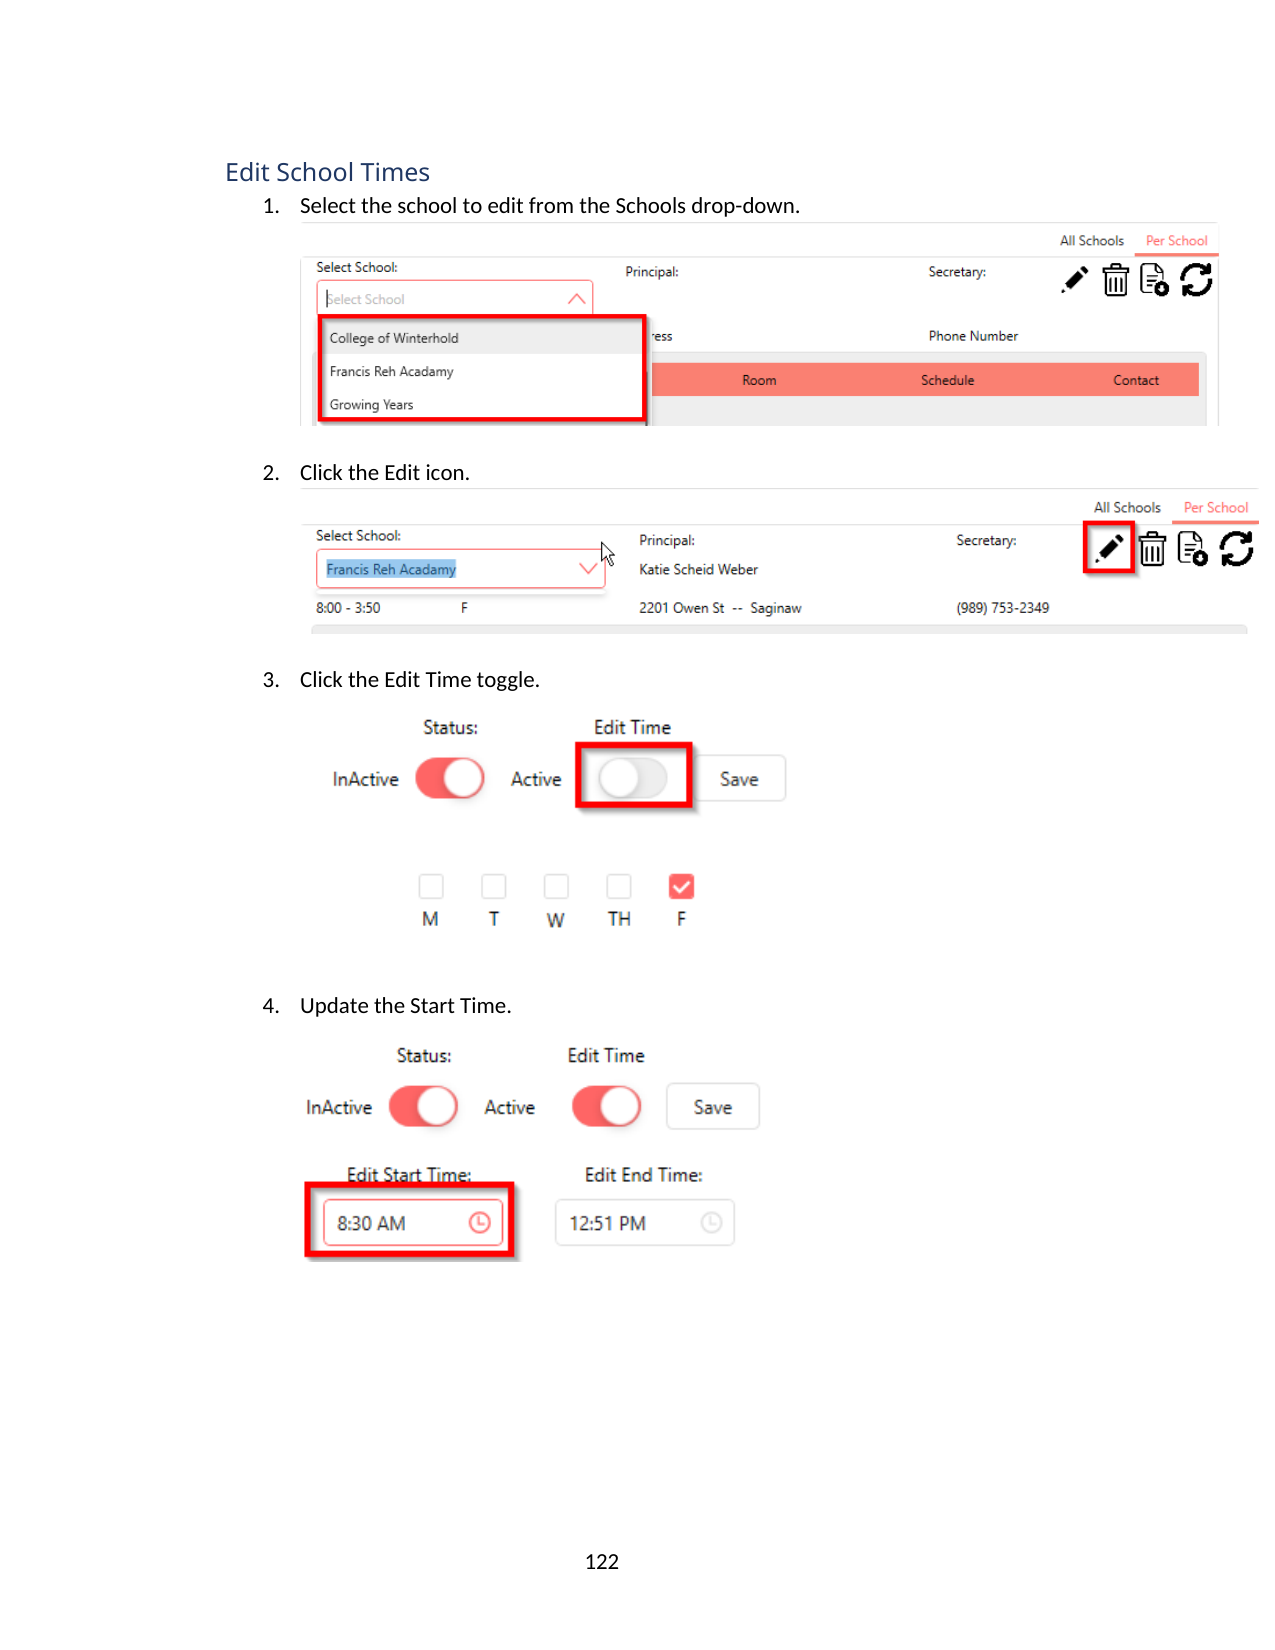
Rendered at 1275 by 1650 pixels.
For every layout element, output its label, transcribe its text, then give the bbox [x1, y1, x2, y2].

list Click the Edit Time toggle. [262, 666, 1125, 694]
picture [300, 1021, 775, 1262]
picture [300, 221, 1220, 426]
picture [300, 695, 807, 959]
list Click the Edit icon. [262, 458, 1125, 486]
list Update the Start Time. [262, 991, 1125, 1019]
list Select the school to edit from the Schools drop-down. [262, 191, 1125, 219]
picture [300, 488, 1259, 634]
subtitle Edit School Times [187, 154, 1125, 188]
